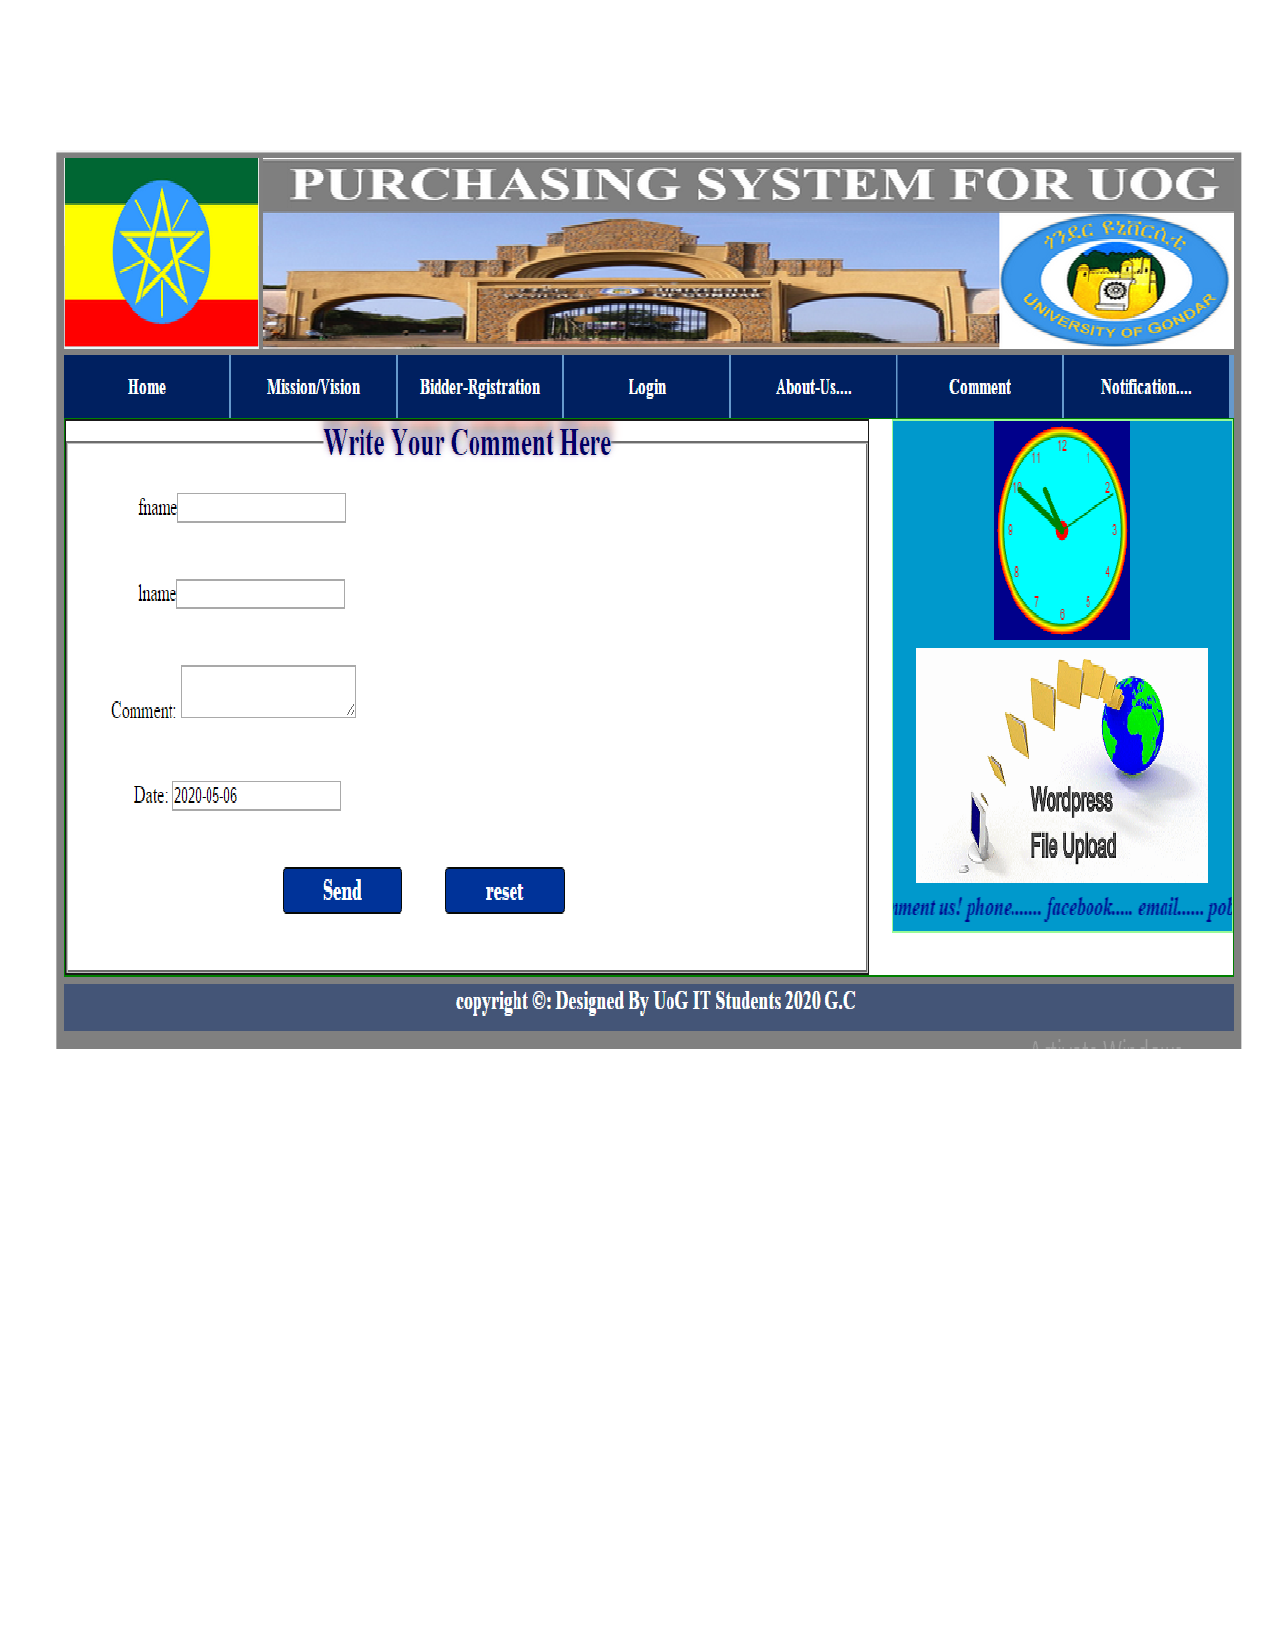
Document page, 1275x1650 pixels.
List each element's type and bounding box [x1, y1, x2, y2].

picture [56, 150, 1242, 1049]
